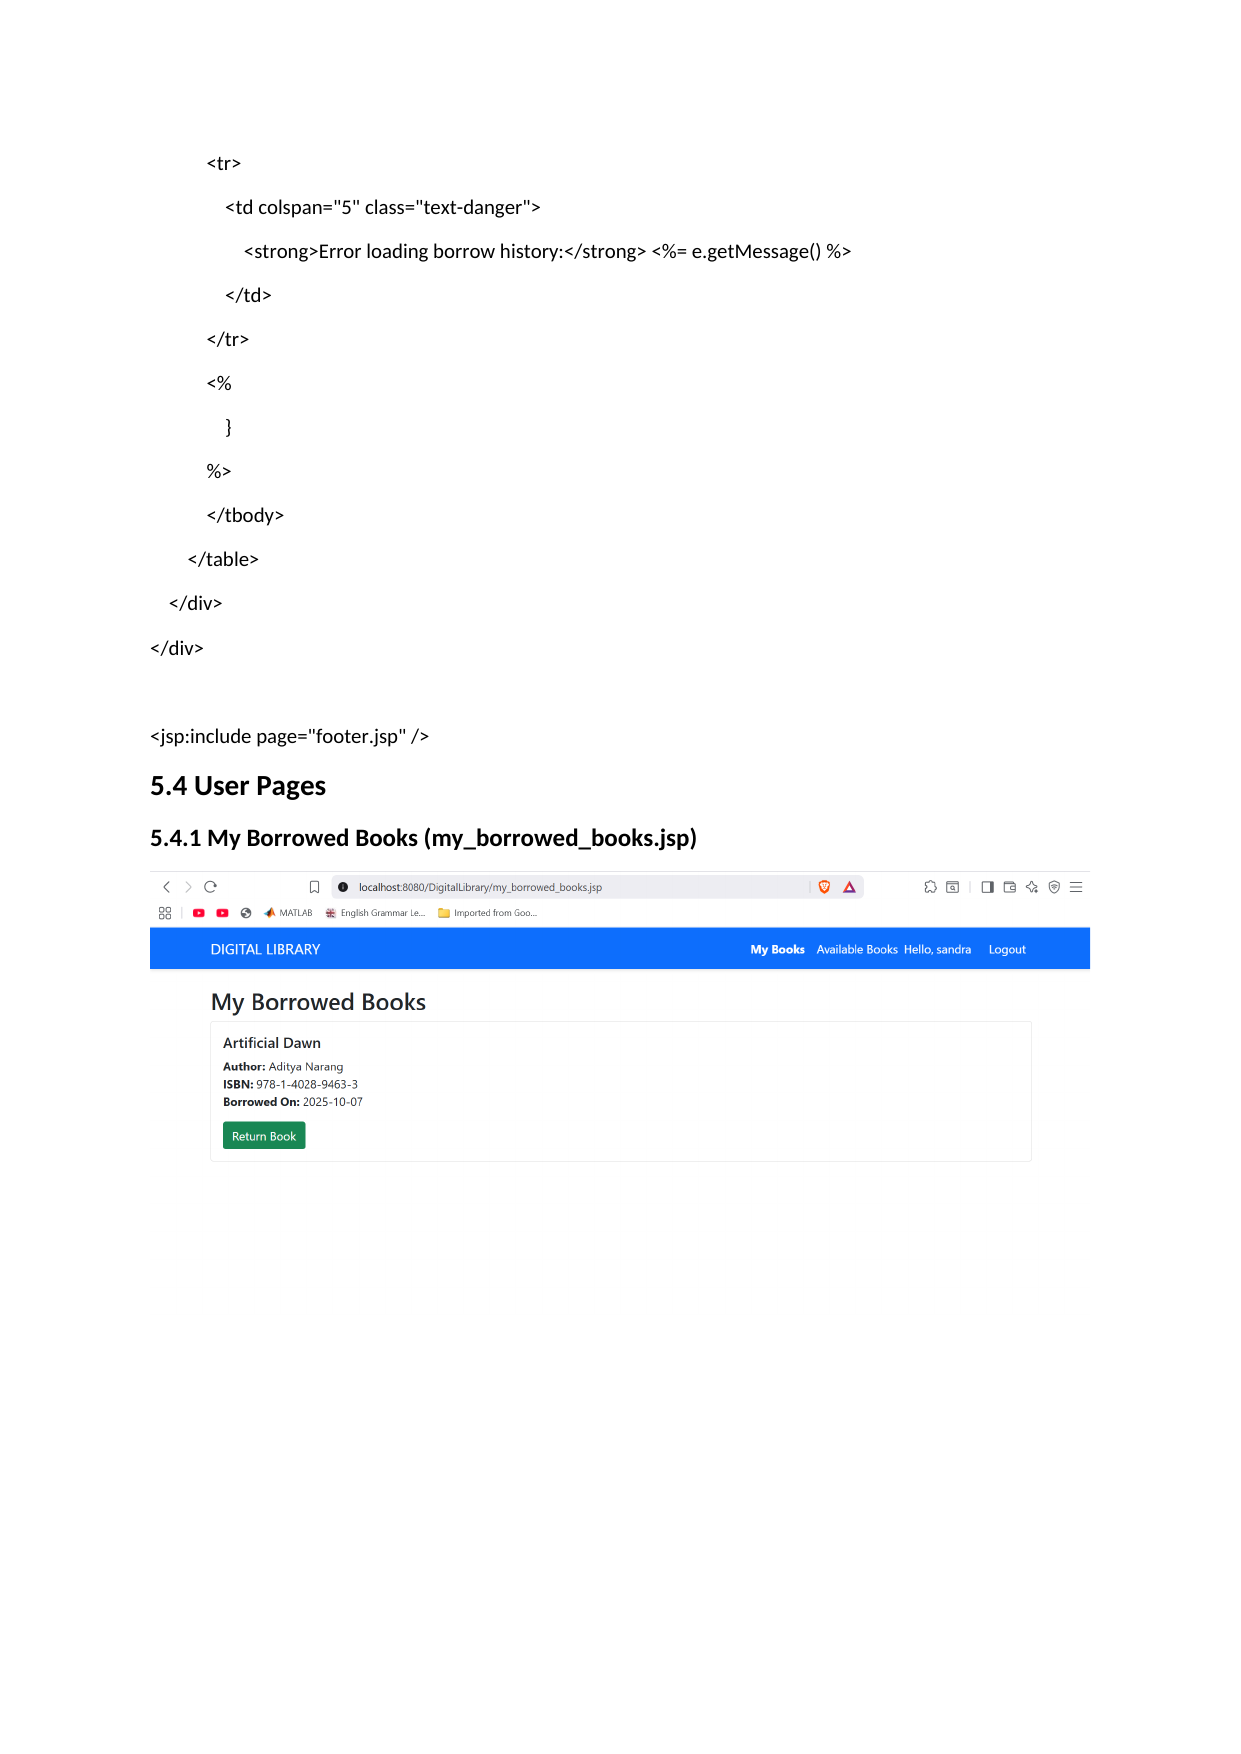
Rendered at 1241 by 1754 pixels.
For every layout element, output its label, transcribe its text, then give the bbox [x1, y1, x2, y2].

text </div> [150, 635, 1090, 660]
text <tr> [150, 150, 1090, 175]
text </td> [150, 282, 1090, 308]
picture [150, 871, 1091, 1315]
text 5.4.1 My Borrowed Books (my_borrowed_books.jsp) [150, 822, 1090, 852]
text <td colspan="5" class="text-danger"> [150, 194, 1090, 219]
text <jsp:include page="footer.jsp" /> [150, 723, 1090, 748]
text 5.4 User Pages [150, 767, 1090, 802]
text } [150, 414, 1090, 440]
text </tbody> [150, 502, 1090, 528]
text </tr> [150, 326, 1090, 352]
text %> [150, 458, 1090, 484]
text <strong>Error loading borrow history:</strong> <%= e.getMessage() %> [150, 238, 1090, 263]
text </div> [150, 591, 1090, 616]
text <% [150, 370, 1090, 396]
text </table> [150, 547, 1090, 572]
